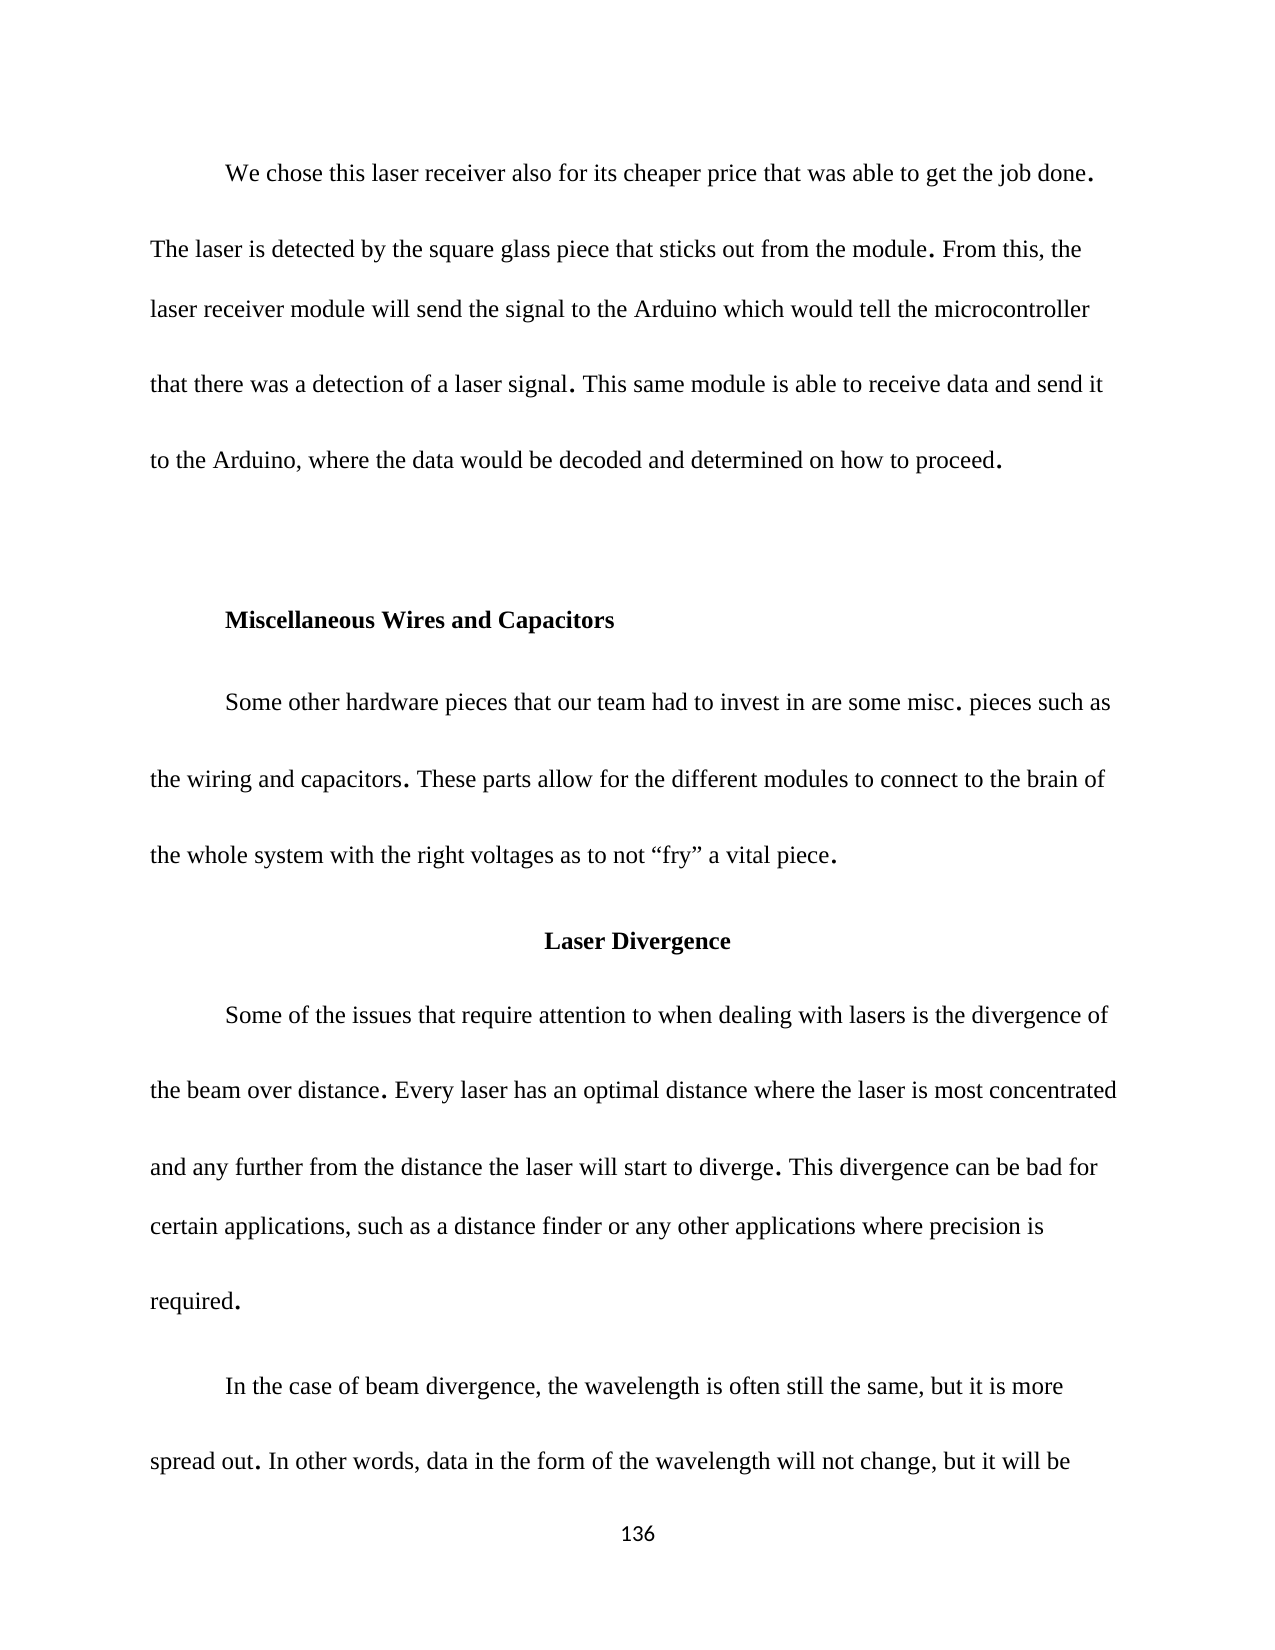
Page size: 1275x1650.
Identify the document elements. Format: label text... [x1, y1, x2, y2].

text We chose this laser receiver also for its cheaper price that was able to get the job done. The laser is detected by the square glass piece that sticks out from the module. From this, the laser receiver module will send the signal to the Arduino which would tell the microcontroller that there was a detection of a laser signal. This same module is able to receive data and send it to the Arduino, where the data would be decoded and determined on how to proceed. [150, 150, 1125, 476]
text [150, 1371, 1125, 1477]
text Some of the issues that require attention to when dealing with lasers is the divergence of the beam over distance. Every laser has an optimal distance where the laser is most concentrated and any further from the distance the laser will start to diverge. This divergence can be bad for certain applications, such as a distance finder or any other applications where precision is required. [150, 1000, 1125, 1316]
text Miscellaneous Wires and Capacitors [150, 605, 1125, 634]
text Laser Divergence [150, 926, 1125, 954]
text Some other hardware pieces that our team had to invest in are some misc. pieces such as the wiring and capacitors. These parts allow for the different modules to connect to the brain of the whole system with the right voltages as to not “fry” a vital piece. [150, 679, 1125, 871]
